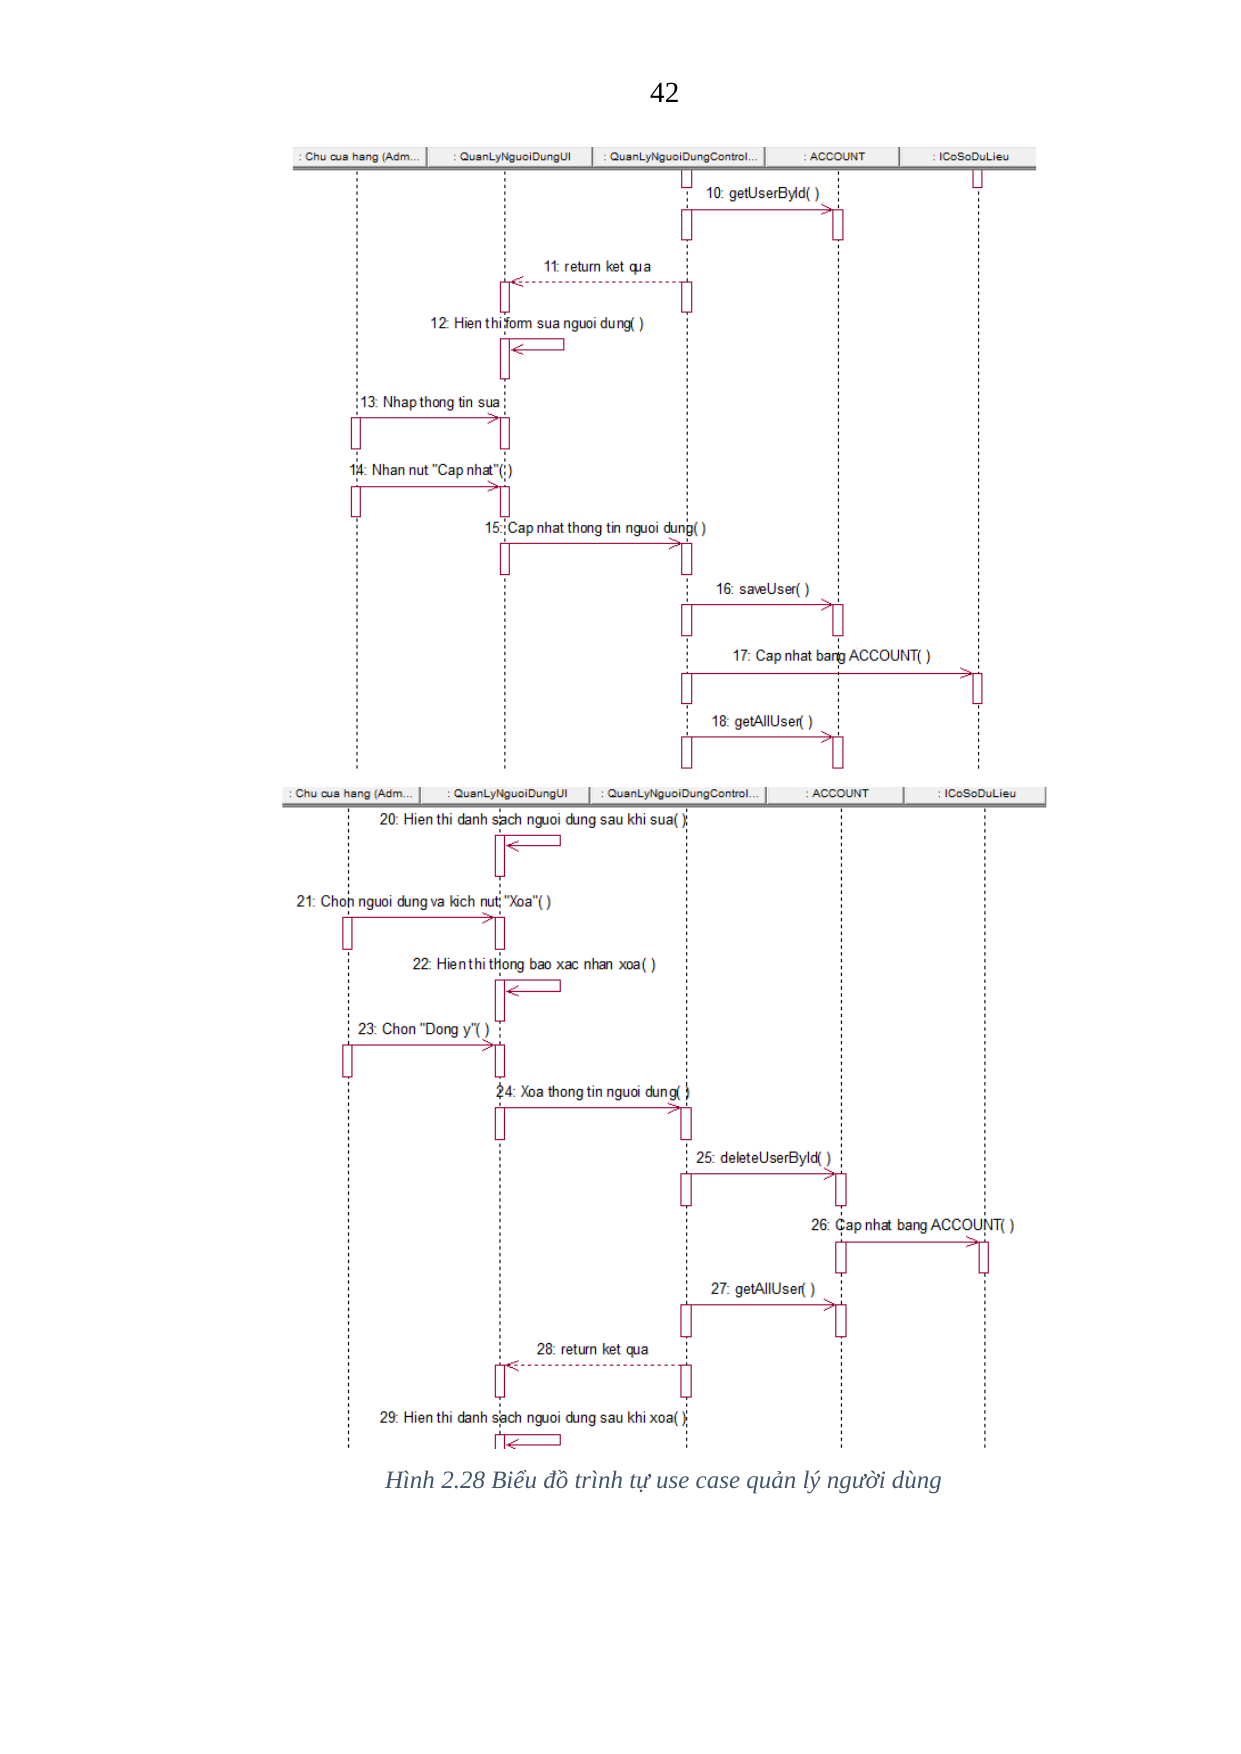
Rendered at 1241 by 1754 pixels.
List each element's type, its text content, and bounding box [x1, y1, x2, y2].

picture [292, 147, 1037, 772]
picture [282, 787, 1047, 1449]
